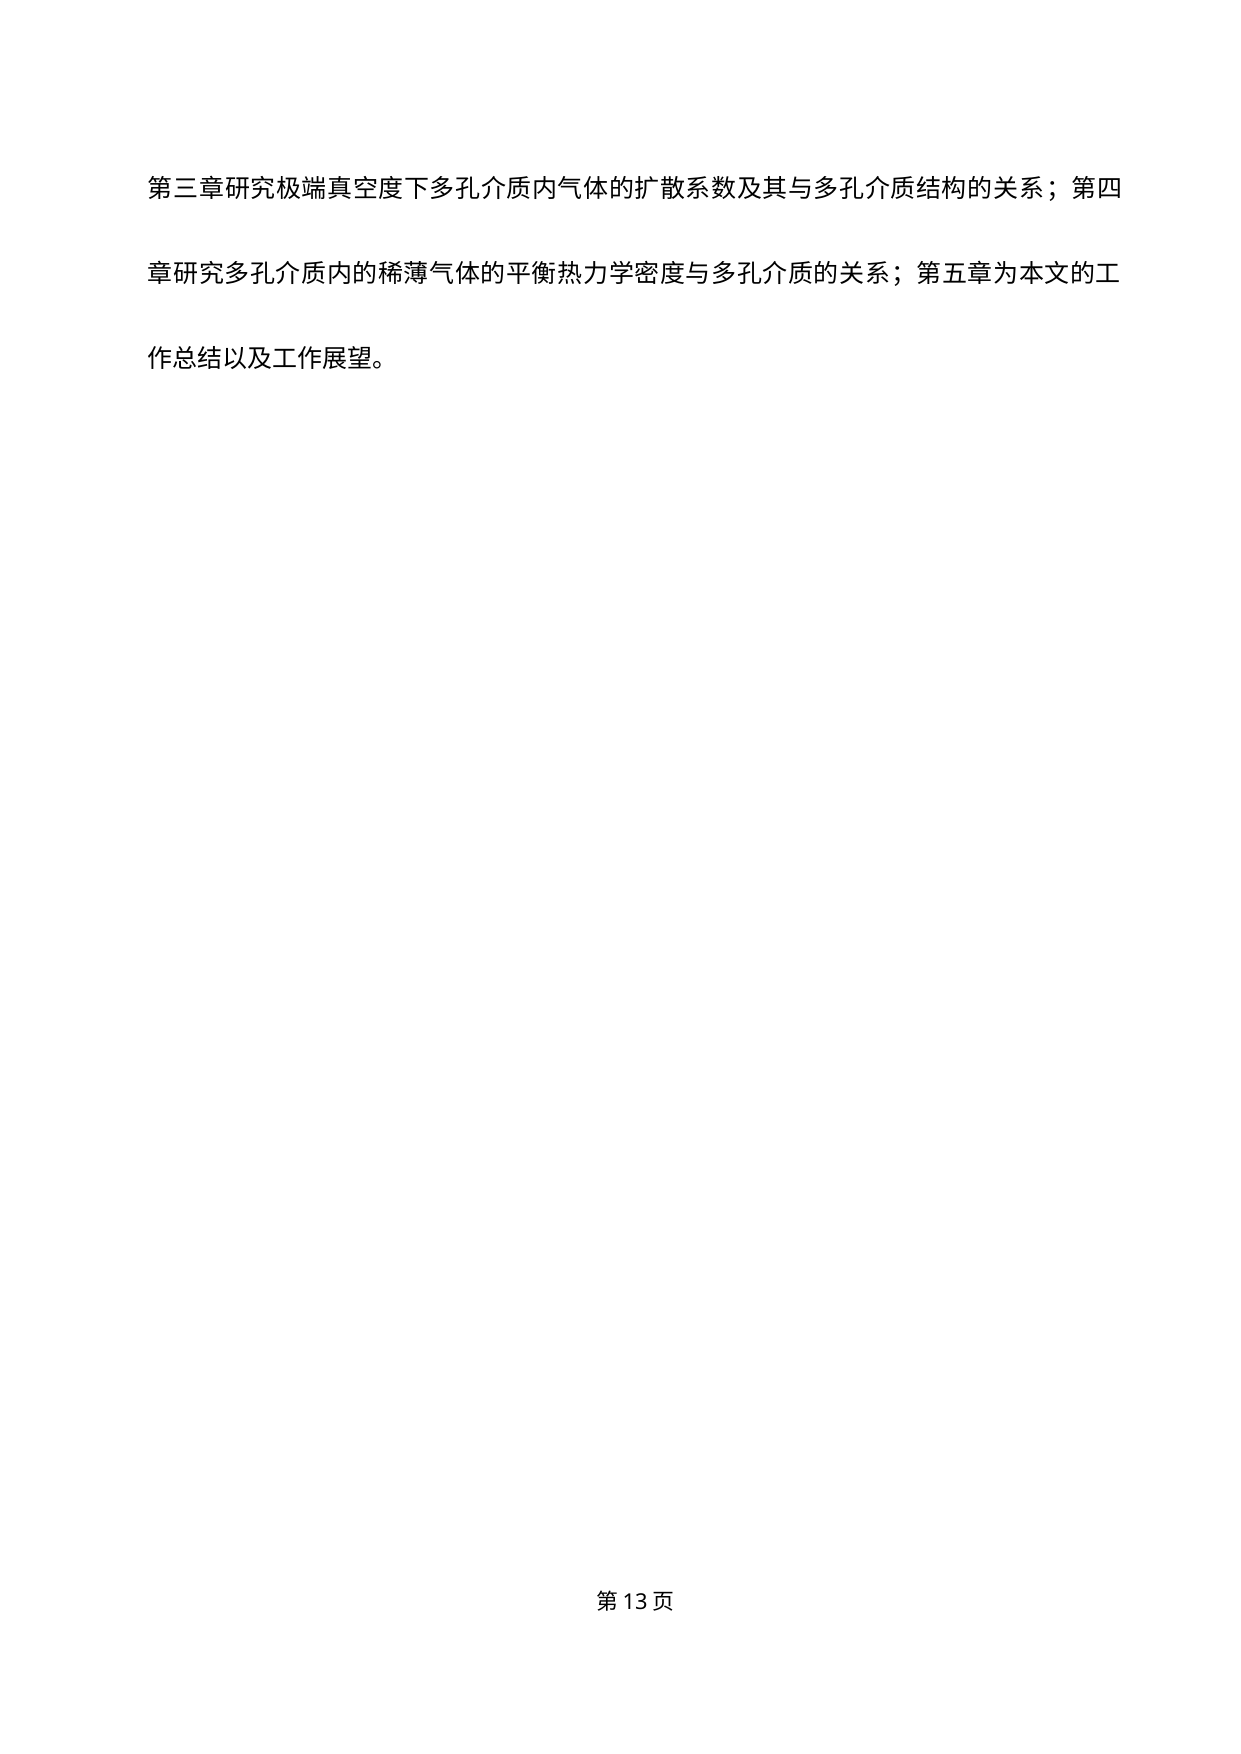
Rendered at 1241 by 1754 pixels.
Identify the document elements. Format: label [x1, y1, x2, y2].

text [148, 153, 1122, 390]
